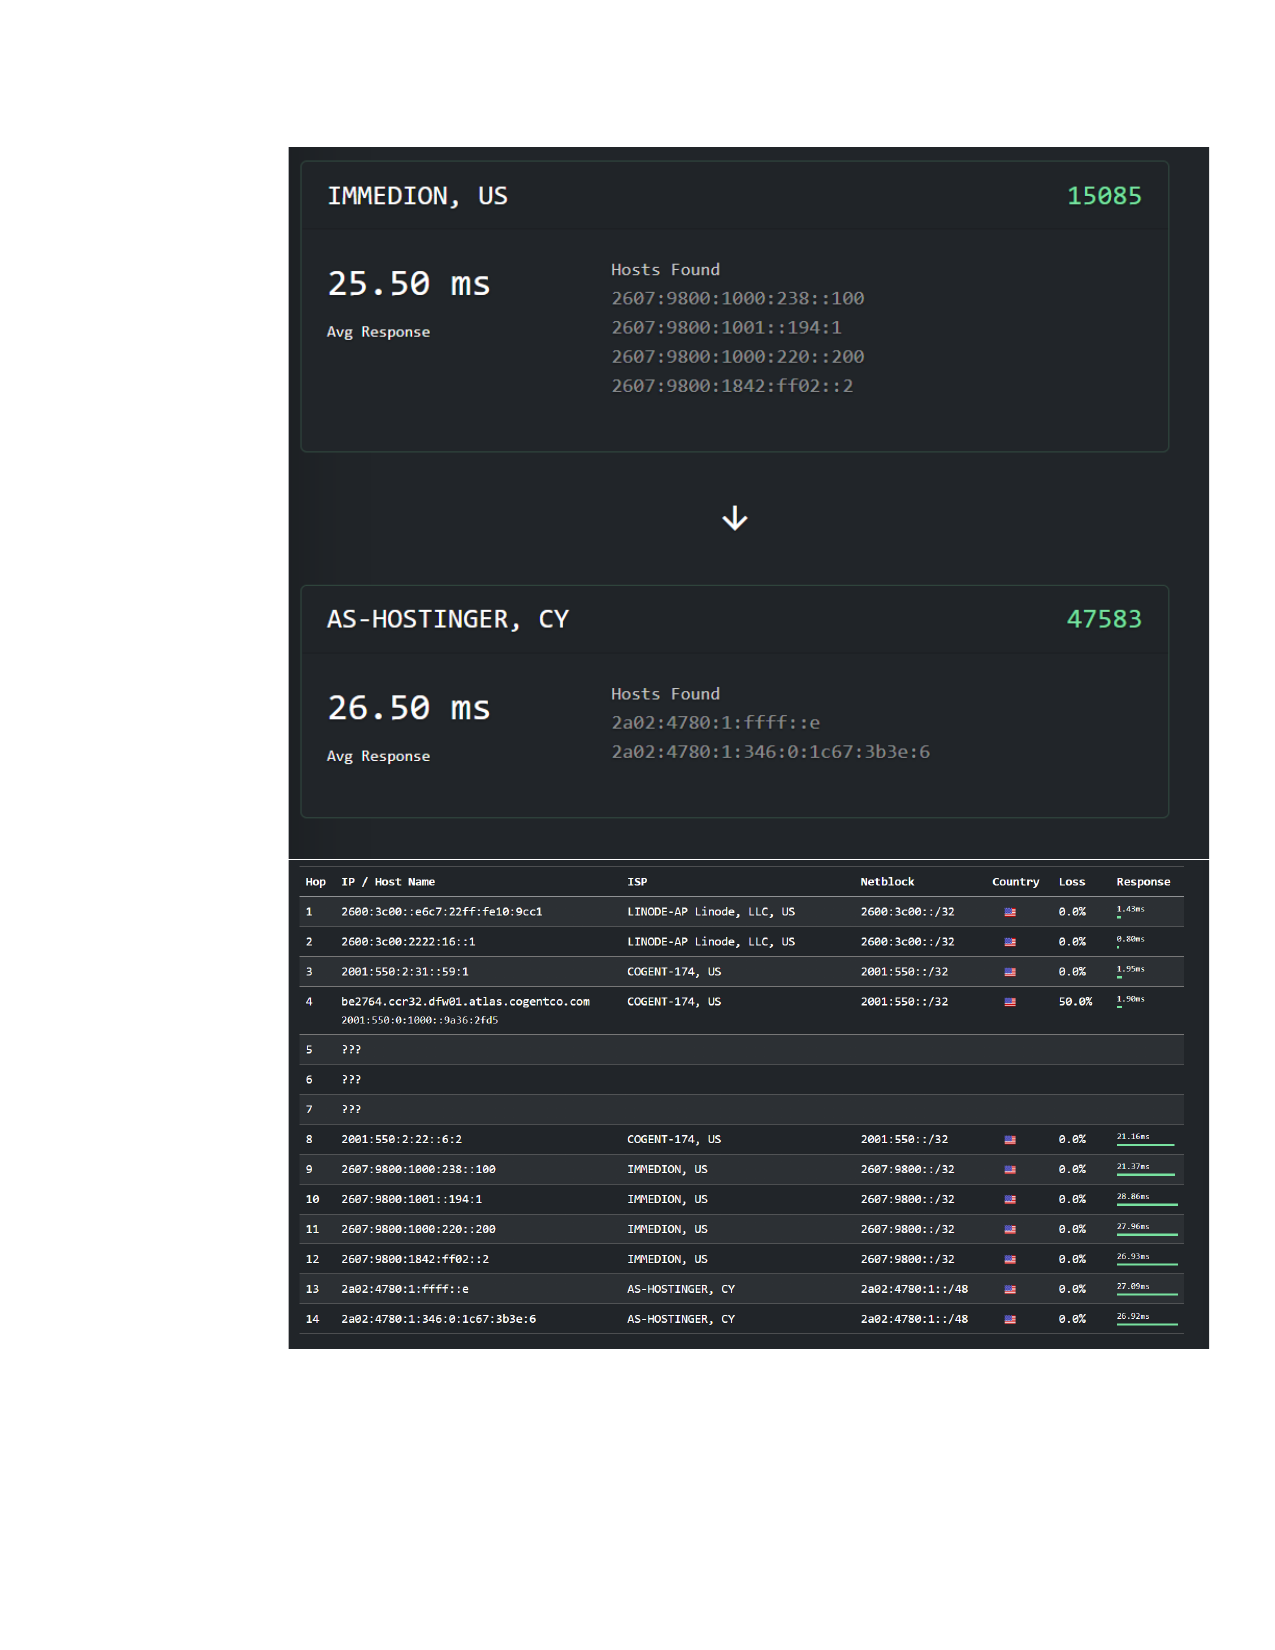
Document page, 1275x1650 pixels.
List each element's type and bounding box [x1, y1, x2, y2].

picture [288, 860, 1210, 1349]
picture [288, 147, 1210, 859]
